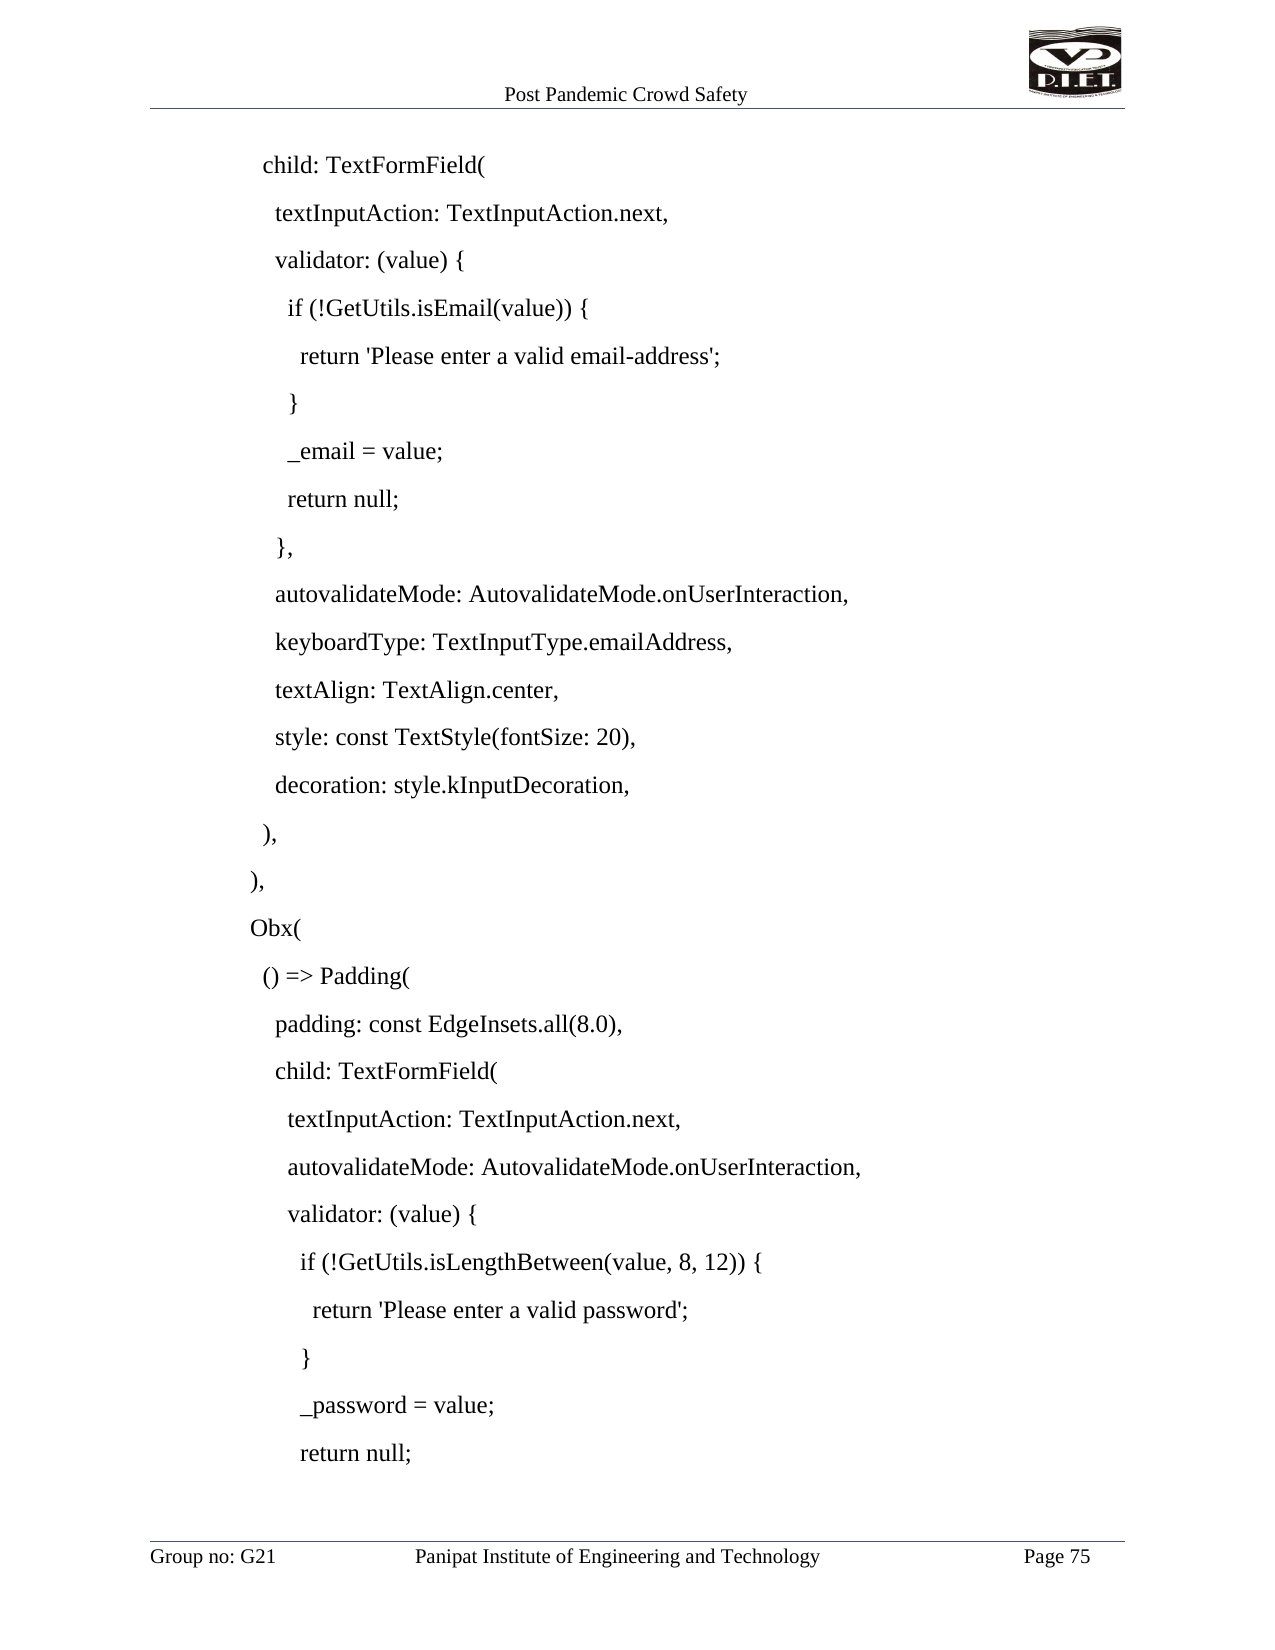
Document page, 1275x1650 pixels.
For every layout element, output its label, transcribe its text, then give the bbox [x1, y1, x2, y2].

text autovalidateMode: AutovalidateMode.onUserInteraction, [150, 1152, 1125, 1181]
text keyboardType: TextInputType.emailAddress, [150, 627, 1125, 656]
text textInputAction: TextInputAction.next, [150, 198, 1125, 226]
text if (!GetUtils.isEmail(value)) { [150, 293, 1125, 322]
text ), [150, 866, 1125, 894]
text () => Padding( [150, 961, 1125, 990]
text textAlign: TextAlign.center, [150, 675, 1125, 703]
text validator: (value) { [150, 1199, 1125, 1228]
picture [1029, 23, 1122, 101]
text return 'Please enter a valid password'; [150, 1295, 1125, 1324]
text return null; [150, 1438, 1125, 1467]
text return 'Please enter a valid email-address'; [150, 341, 1125, 369]
text if (!GetUtils.isLengthBetween(value, 8, 12)) { [150, 1247, 1125, 1276]
text ), [150, 818, 1125, 847]
text _email = value; [150, 436, 1125, 465]
text padding: const EdgeInsets.all(8.0), [150, 1009, 1125, 1037]
text child: TextFormField( [150, 1056, 1125, 1085]
text textInputAction: TextInputAction.next, [150, 1104, 1125, 1133]
text } [150, 388, 1125, 417]
text decoration: style.kInputDecoration, [150, 770, 1125, 799]
text return null; [150, 484, 1125, 513]
text _password = value; [150, 1390, 1125, 1419]
text autovalidateMode: AutovalidateMode.onUserInteraction, [150, 579, 1125, 608]
text } [150, 1343, 1125, 1371]
text style: const TextStyle(fontSize: 20), [150, 722, 1125, 751]
text validator: (value) { [150, 245, 1125, 274]
text }, [150, 532, 1125, 560]
text child: TextFormField( [150, 150, 1125, 179]
text Obx( [150, 913, 1125, 942]
